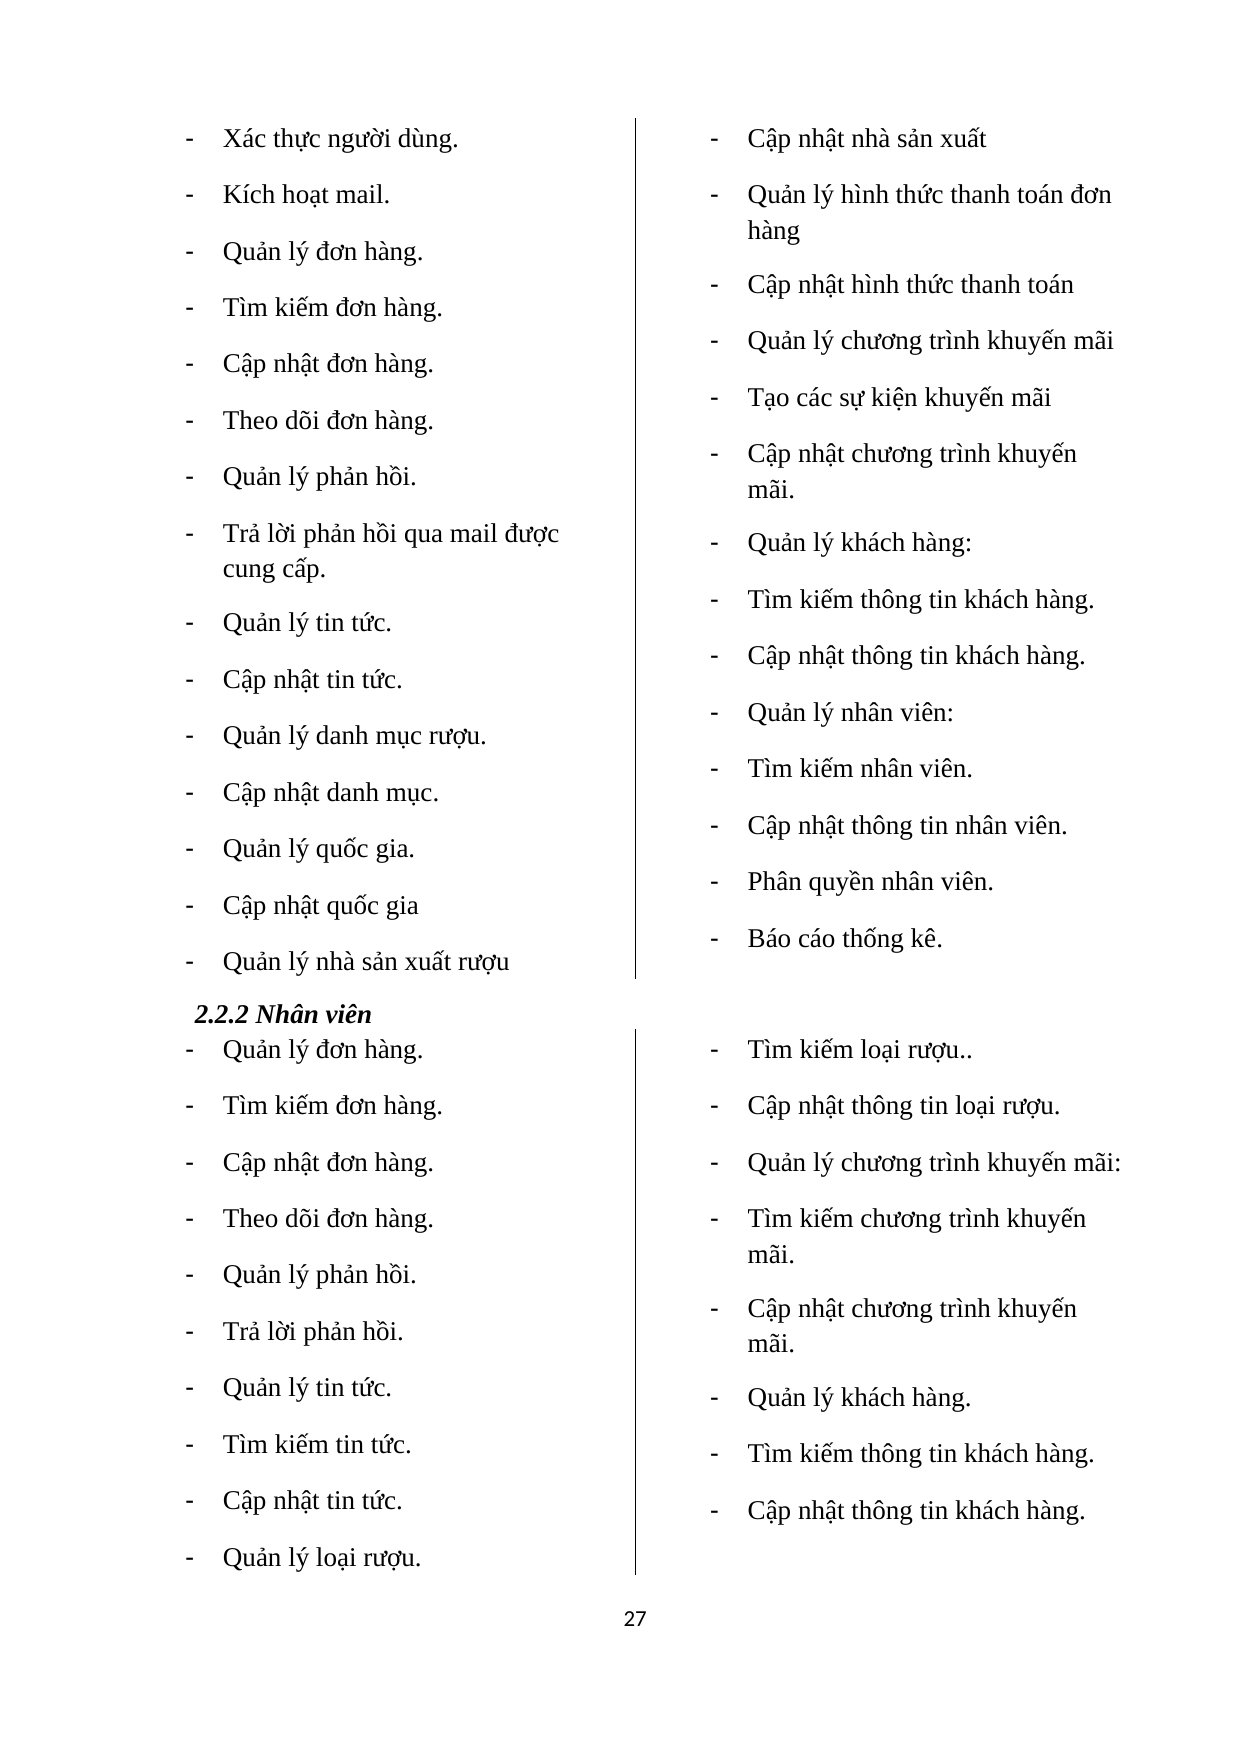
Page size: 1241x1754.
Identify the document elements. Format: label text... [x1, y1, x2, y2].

list Tìm kiếm tin tức. [185, 1424, 597, 1461]
list Theo dõi đơn hàng. [185, 400, 597, 437]
list Trả lời phản hồi. [185, 1311, 597, 1348]
list Cập nhật tin tức. [185, 659, 597, 696]
list Cập nhật thông tin loại rượu. [710, 1086, 1122, 1122]
list Quản lý danh mục rượu. [185, 716, 597, 753]
list Quản lý khách hàng. [710, 1377, 1122, 1414]
list Quản lý hình thức thanh toán đơn hàng [710, 174, 1122, 245]
list Tìm kiếm chương trình khuyến mãi. [710, 1198, 1122, 1269]
list Trả lời phản hồi qua mail được cung cấp. [185, 513, 597, 584]
list Quản lý đơn hàng. [185, 231, 597, 268]
list Tạo các sự kiện khuyến mãi [710, 377, 1122, 414]
list Quản lý phản hồi. [185, 1255, 597, 1292]
list Cập nhật thông tin khách hàng. [710, 636, 1122, 673]
list Quản lý quốc gia. [185, 829, 597, 866]
list Cập nhật thông tin nhân viên. [710, 805, 1122, 842]
list Cập nhật quốc gia [185, 885, 597, 922]
list Cập nhật thông tin khách hàng. [710, 1490, 1122, 1527]
list Tìm kiếm nhân viên. [710, 749, 1122, 786]
list Quản lý chương trình khuyến mãi [710, 321, 1122, 357]
list Báo cáo thống kê. [710, 918, 1122, 955]
list Tìm kiếm đơn hàng. [185, 1086, 597, 1122]
list Cập nhật đơn hàng. [185, 1142, 597, 1179]
list Cập nhật hình thức thanh toán [710, 264, 1122, 301]
list Quản lý chương trình khuyến mãi: [710, 1142, 1122, 1179]
list Phân quyền nhân viên. [710, 862, 1122, 898]
list Cập nhật nhà sản xuất [710, 118, 1122, 155]
subtitle 2.2.2 Nhân viên [194, 998, 1114, 1029]
list Cập nhật danh mục. [185, 772, 597, 809]
list Quản lý đơn hàng. [185, 1029, 597, 1066]
list Quản lý nhân viên: [710, 692, 1122, 729]
list Quản lý tin tức. [185, 1368, 597, 1405]
list Tìm kiếm thông tin khách hàng. [710, 579, 1122, 616]
list Cập nhật chương trình khuyến mãi. [710, 433, 1122, 504]
list Tìm kiếm đơn hàng. [185, 287, 597, 324]
list Quản lý khách hàng: [710, 523, 1122, 560]
list Cập nhật đơn hàng. [185, 344, 597, 381]
list Xác thực người dùng. [185, 118, 597, 155]
list Cập nhật tin tức. [185, 1481, 597, 1518]
list Quản lý nhà sản xuất rượu [185, 942, 597, 978]
list Quản lý tin tức. [185, 603, 597, 640]
list Tìm kiếm loại rượu.. [710, 1029, 1122, 1066]
list Quản lý phản hồi. [185, 457, 597, 494]
list Tìm kiếm thông tin khách hàng. [710, 1434, 1122, 1471]
list Cập nhật chương trình khuyến mãi. [710, 1288, 1122, 1358]
list Theo dõi đơn hàng. [185, 1198, 597, 1235]
list Quản lý loại rượu. [185, 1537, 597, 1574]
list Kích hoạt mail. [185, 174, 597, 211]
